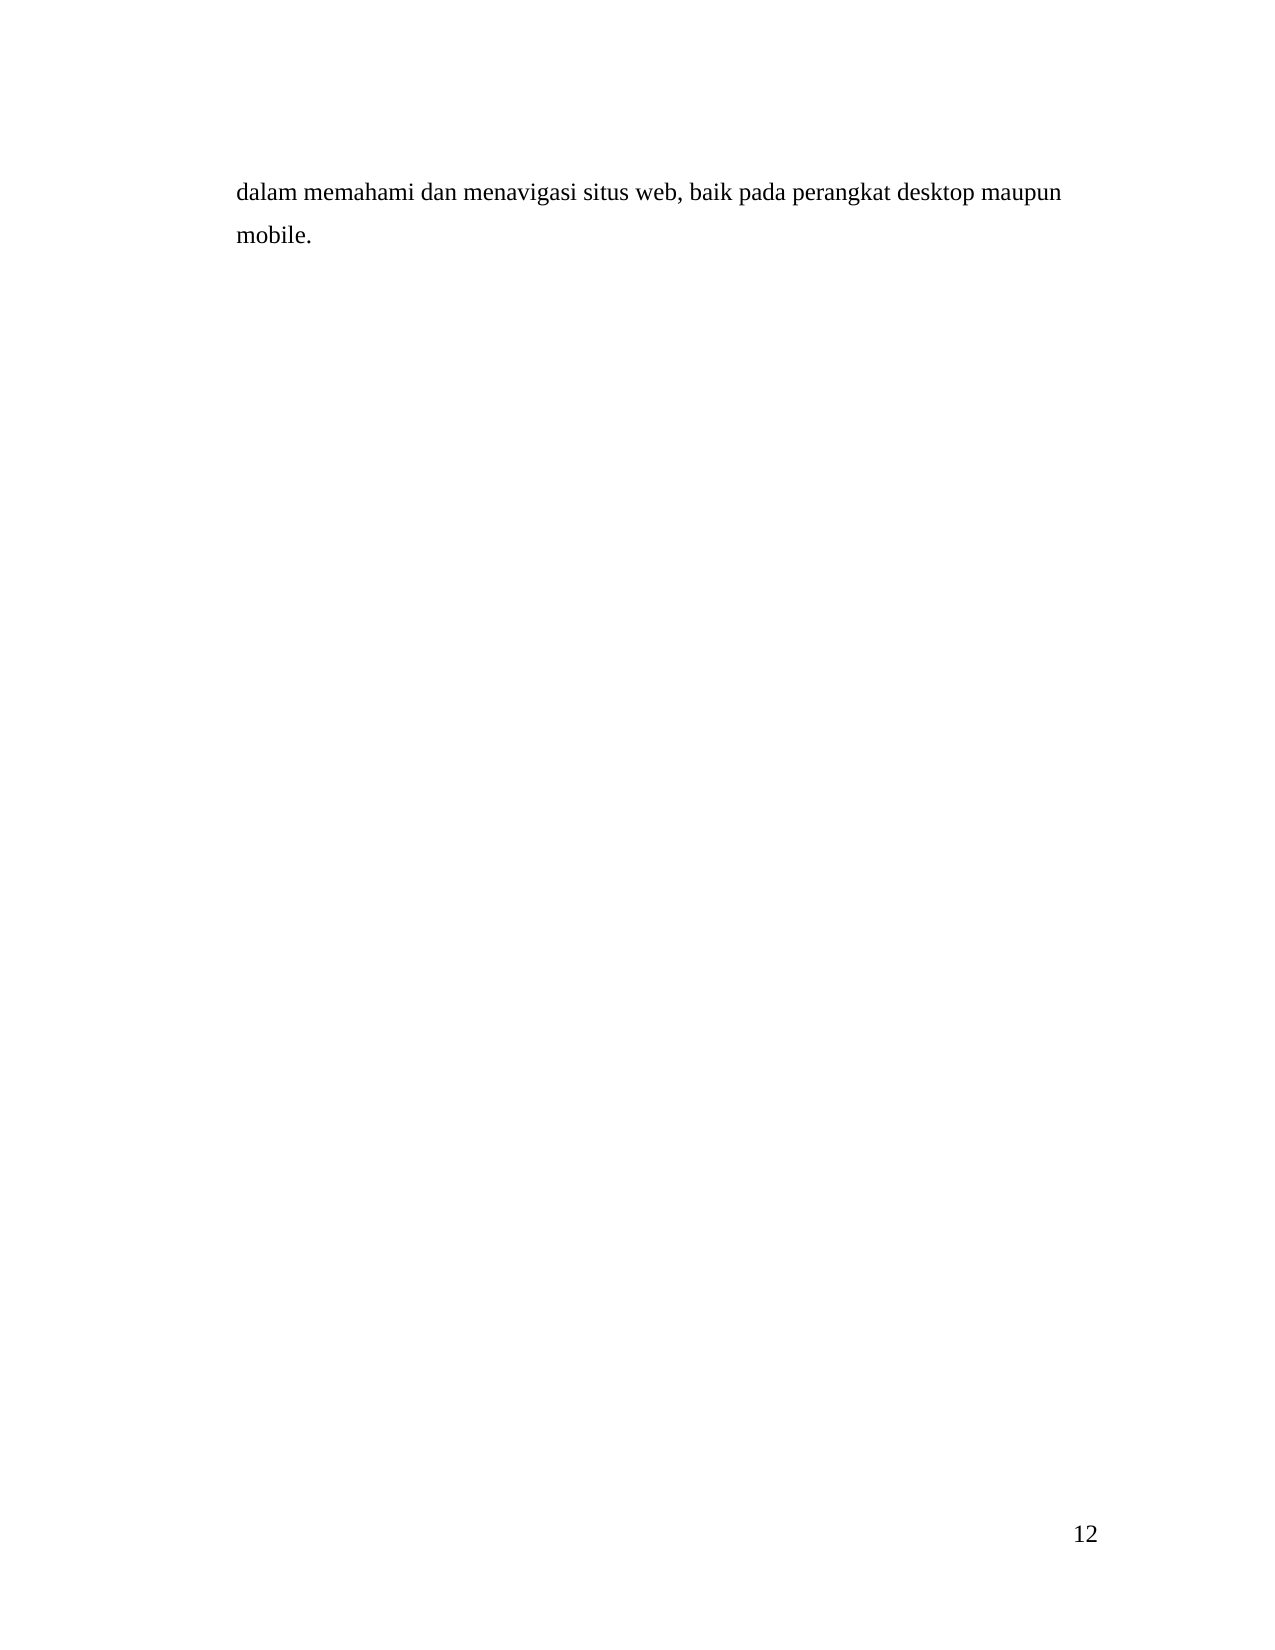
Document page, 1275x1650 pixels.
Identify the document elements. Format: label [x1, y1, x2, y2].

text [236, 177, 1098, 249]
